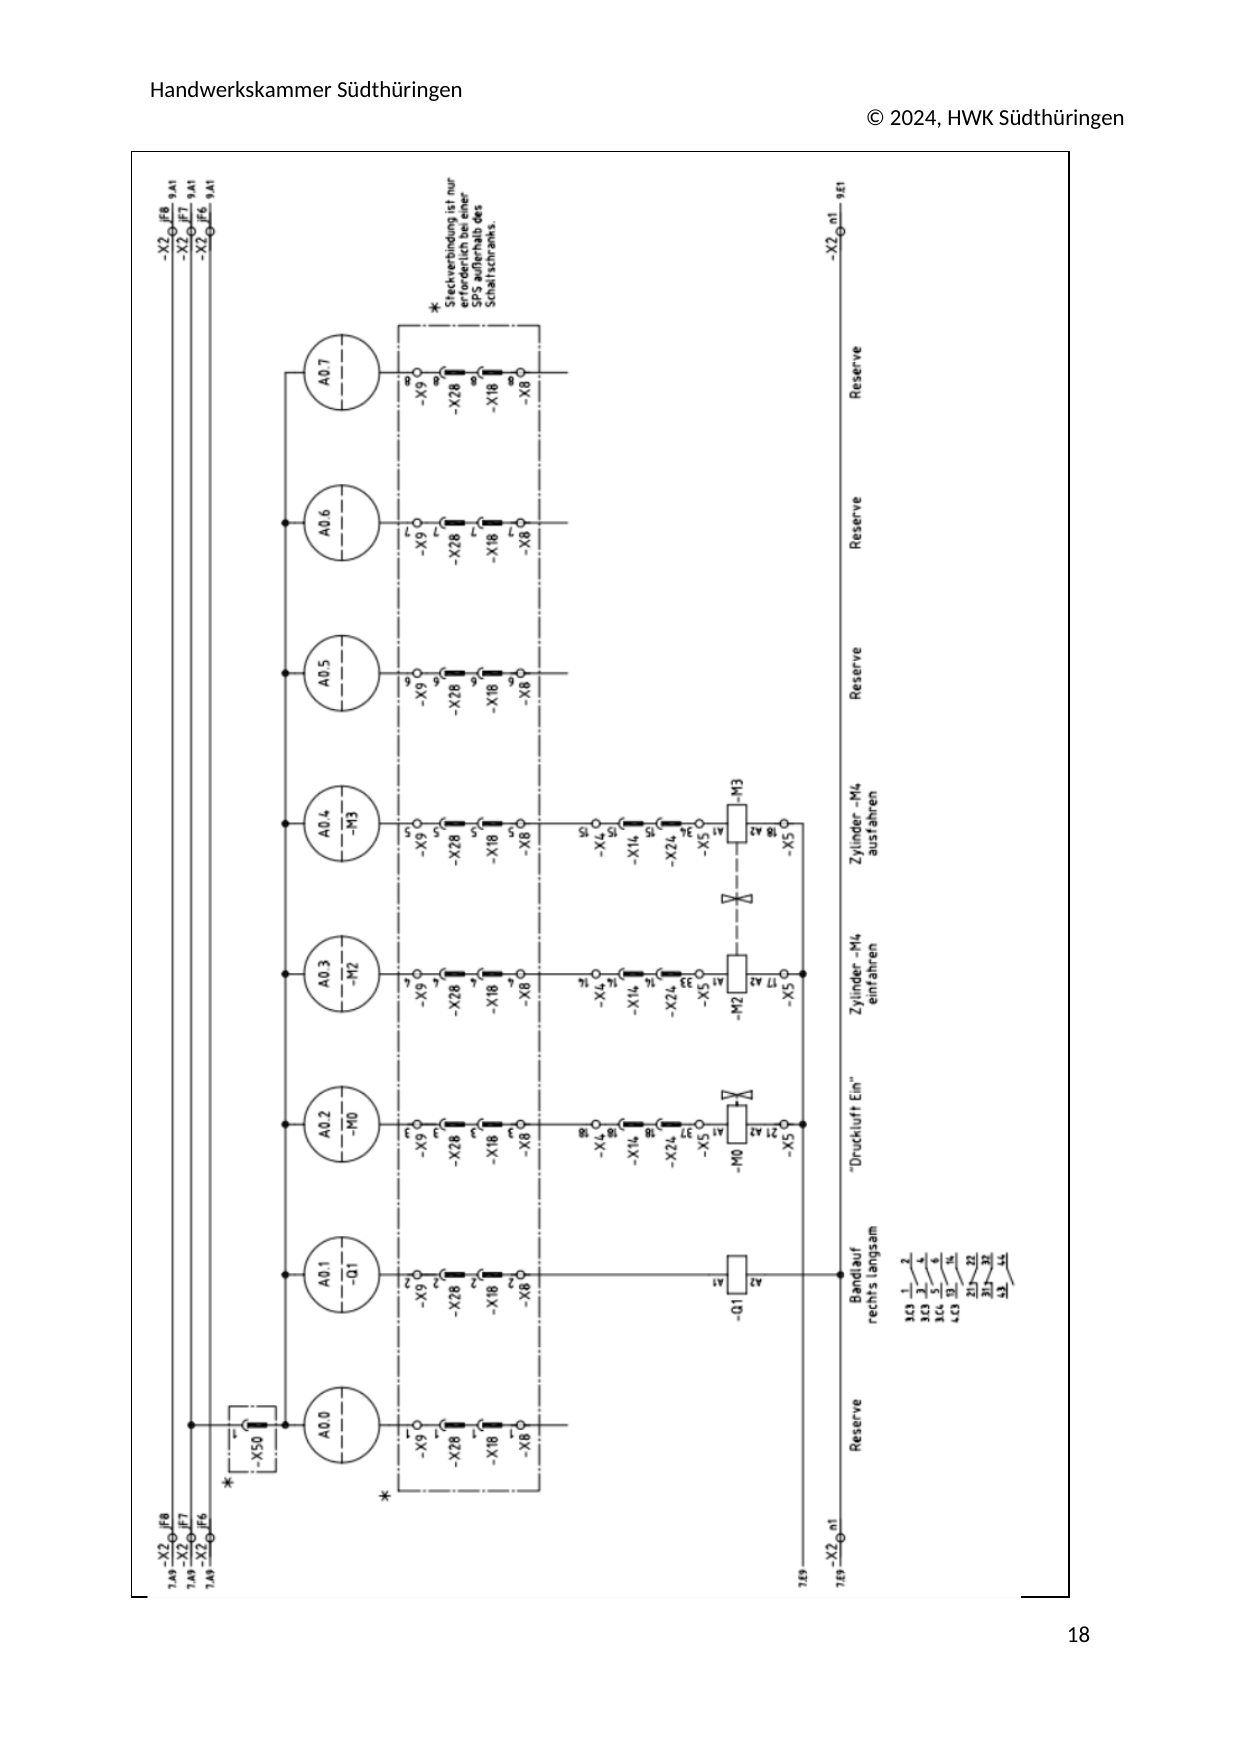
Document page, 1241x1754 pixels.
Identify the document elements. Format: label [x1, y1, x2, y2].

picture [148, 166, 1021, 1598]
